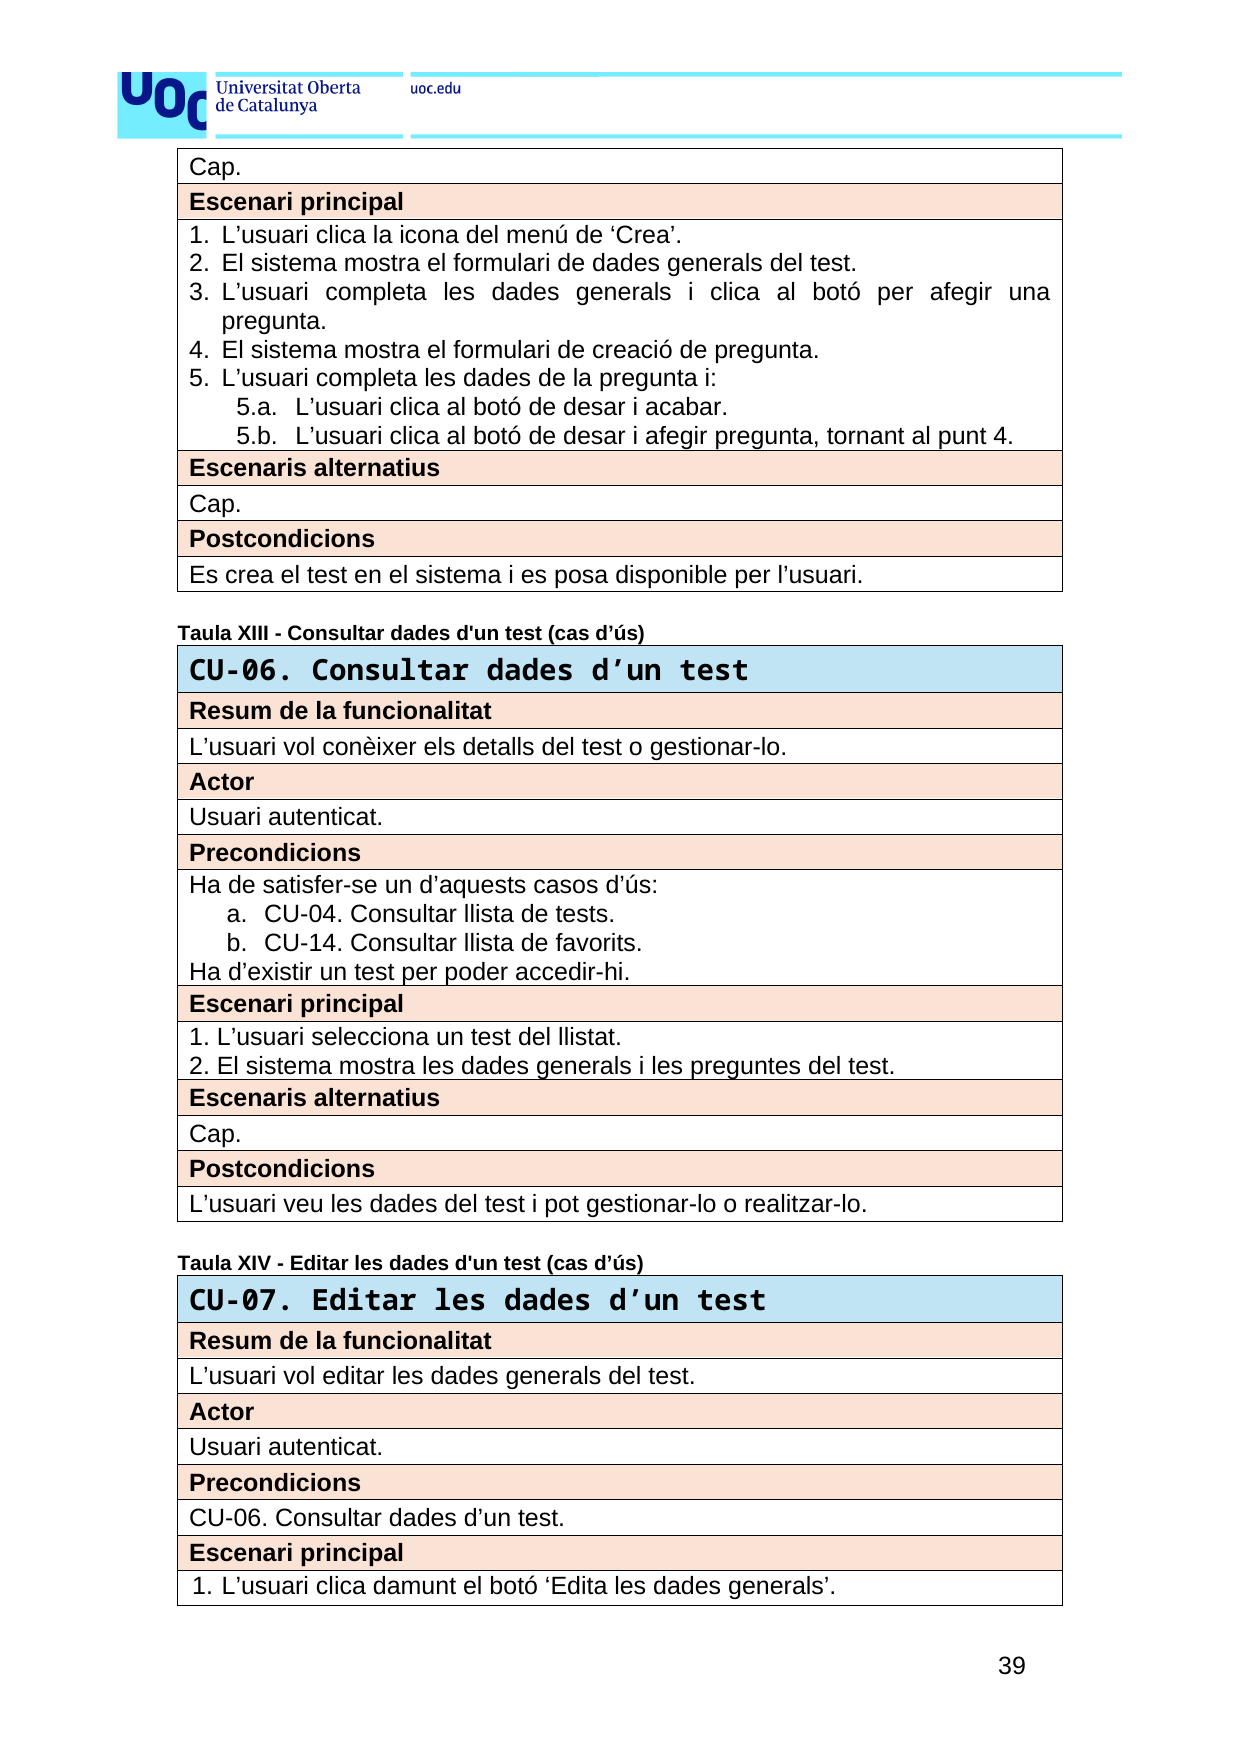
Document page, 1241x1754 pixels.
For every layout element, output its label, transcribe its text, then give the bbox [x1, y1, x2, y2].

table_cell Cap. [178, 1116, 1062, 1150]
table_cell Usuari autenticat. [178, 1429, 1062, 1464]
table_cell Cap. [178, 486, 1062, 520]
table_cell L’usuari vol editar les dades generals del test. [178, 1359, 1062, 1393]
table_header CU-06. Consultar dades d’un test [178, 646, 1062, 692]
table_cell Escenari principal [178, 184, 1062, 218]
table_cell Escenari principal [178, 986, 1062, 1021]
table_cell Resum de la funcionalitat [178, 693, 1062, 728]
table_header CU-07. Editar les dades d’un test [178, 1276, 1062, 1322]
table_cell Precondicions [178, 1465, 1062, 1499]
table_cell L’usuari vol conèixer els detalls del test o gestionar-lo. [178, 729, 1062, 763]
table_cell 1. L’usuari selecciona un test del llistat. 2. El sistema mostra les dades generals i les preguntes del test. [178, 1022, 1062, 1079]
table_cell Postcondicions [178, 1151, 1062, 1186]
table_cell Ha de satisfer-se un d’aquests casos d’ús: CU-04. Consultar llista de tests. CU-14. Consultar llista de favorits. Ha d’existir un test per poder accedir-hi. [178, 870, 1062, 985]
table_cell Postcondicions [178, 521, 1062, 556]
table_cell Actor [178, 764, 1062, 798]
table_cell L’usuari veu les dades del test i pot gestionar-lo o realitzar-lo. [178, 1187, 1062, 1221]
table_cell Escenaris alternatius [178, 1080, 1062, 1115]
table_cell Actor [178, 1394, 1062, 1428]
table_cell L’usuari clica la icona del menú de ‘Crea’. El sistema mostra el formulari de dades generals del test. L’usuari completa les dades generals i clica al botó per afegir una pregunta. El sistema mostra el formulari de creació de pregunta. L’usuari completa les dades de la pregunta i: L’usuari clica al botó de desar i acabar. L’usuari clica al botó de desar i afegir pregunta, tornant al punt 4. [178, 220, 1062, 449]
text Taula XIII - Consultar dades d'un test (cas d’ús) [177, 621, 1063, 645]
table_cell Usuari autenticat. [178, 800, 1062, 834]
table_cell Es crea el test en el sistema i es posa disponible per l’usuari. [178, 557, 1062, 591]
table_cell CU-06. Consultar dades d’un test. [178, 1500, 1062, 1534]
table_cell Cap. [178, 149, 1062, 183]
table_cell Precondicions [178, 835, 1062, 869]
text Taula XIV - Editar les dades d'un test (cas d’ús) [177, 1251, 1063, 1275]
picture [117, 72, 1122, 142]
table_cell Escenari principal [178, 1536, 1062, 1570]
table_cell Resum de la funcionalitat [178, 1323, 1062, 1357]
table_cell Escenaris alternatius [178, 451, 1062, 485]
